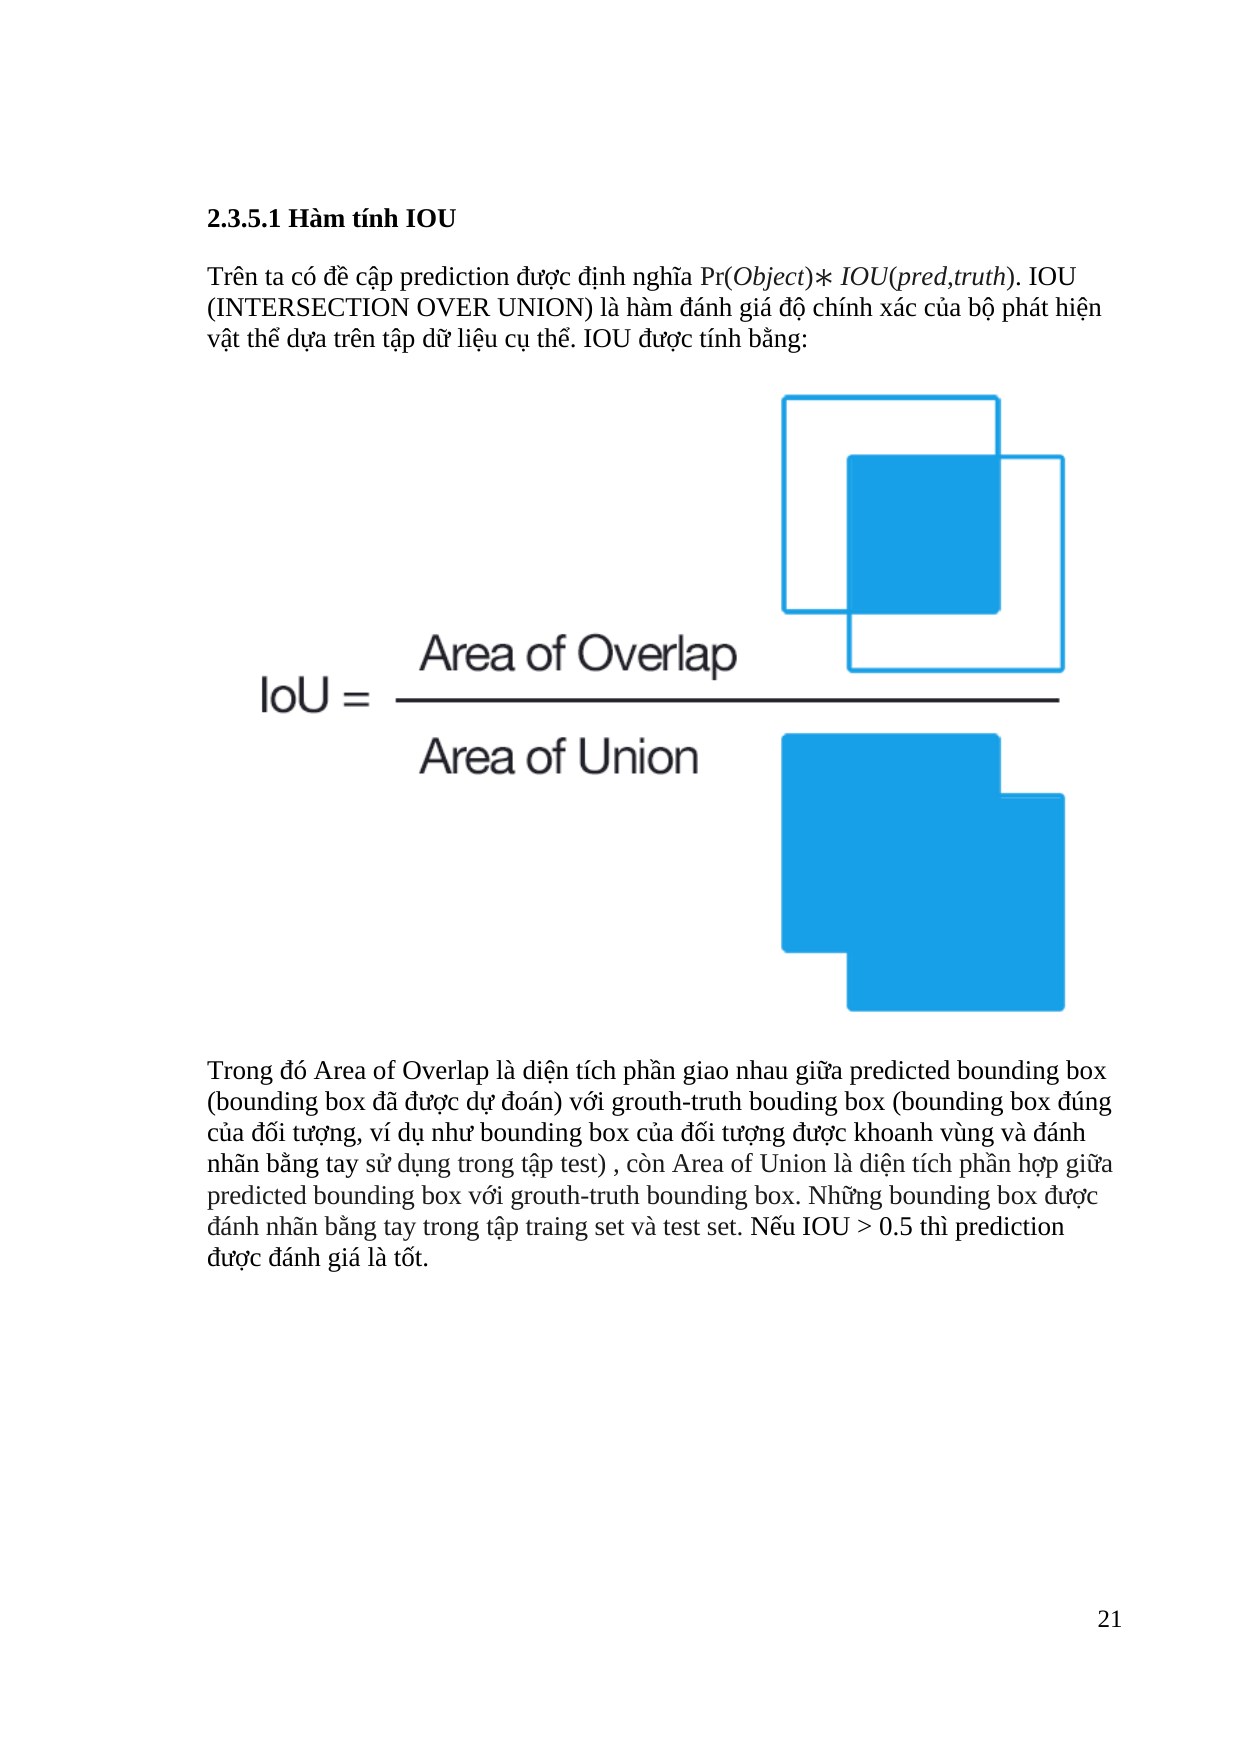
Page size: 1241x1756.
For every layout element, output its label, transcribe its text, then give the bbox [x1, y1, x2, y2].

text Trong đó Area of Overlap là diện tích phần giao nhau giữa predicted bounding box (bounding box đã được dự đoán) với grouth-truth bouding box (bounding box đúng của đối tượng, ví dụ như bounding box của đối tượng được khoanh vùng và đánh nhãn bằng tay sử dụng trong tập test) , còn Area of Union là diện tích phần hợp giữa predicted bounding box với grouth-truth bounding box. Những bounding box được đánh nhãn bằng tay trong tập traing set và test set. Nếu IOU > 0.5 thì prediction được đánh giá là tốt. [207, 1054, 1122, 1272]
subtitle 2.3.5.1 Hàm tính IOU [207, 202, 1122, 233]
text Trên ta có đề cập prediction được định nghĩa Pr(Object)∗ IOU(pred,truth). IOU (INTERSECTION OVER UNION) là hàm đánh giá độ chính xác của bộ phát hiện vật thể dựa trên tập dữ liệu cụ thể. IOU được tính bằng: [816, 258, 1122, 353]
picture [247, 378, 1082, 1030]
